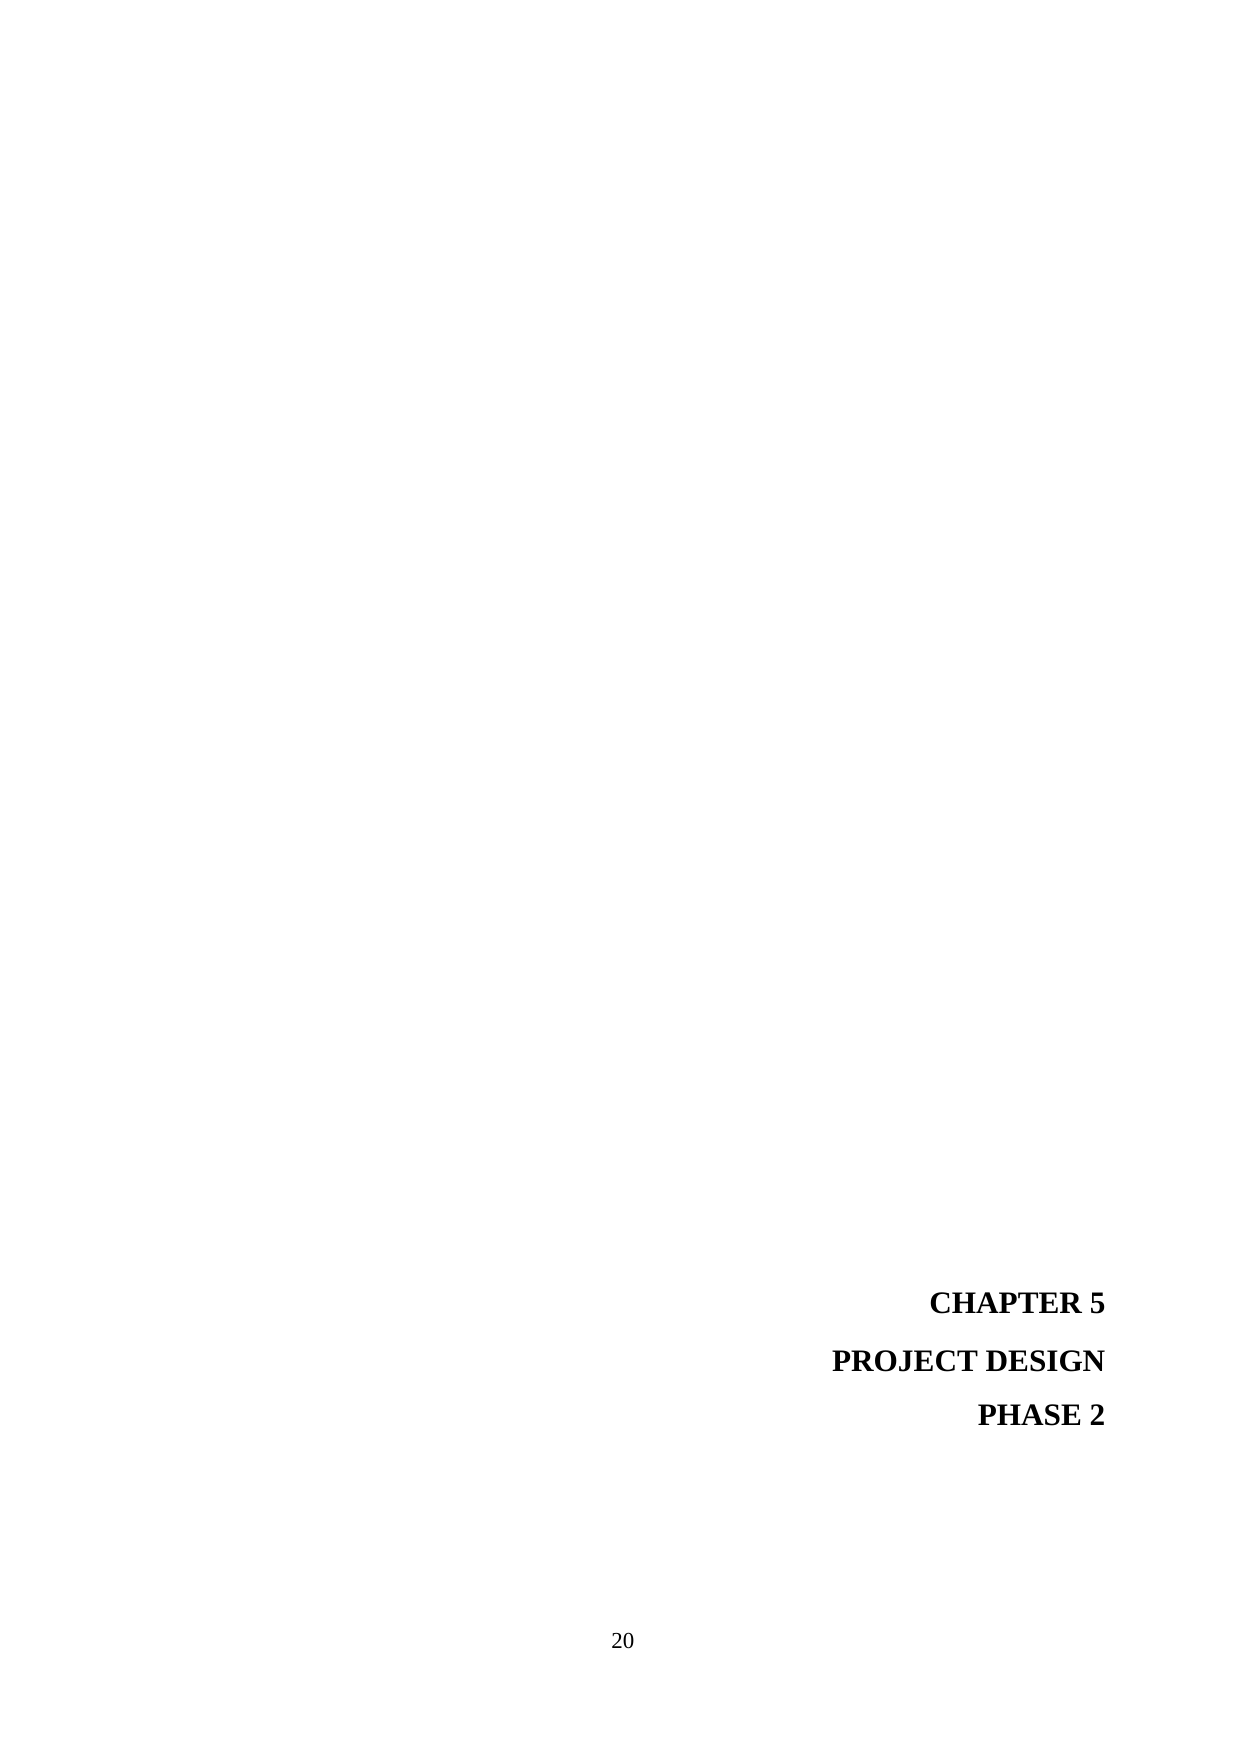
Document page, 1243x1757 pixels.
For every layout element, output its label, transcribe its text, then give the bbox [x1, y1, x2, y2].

text CHAPTER 5 [137, 1284, 1105, 1320]
text PROJECT DESIGN [137, 1342, 1105, 1378]
text PHASE 2 [137, 1396, 1105, 1432]
